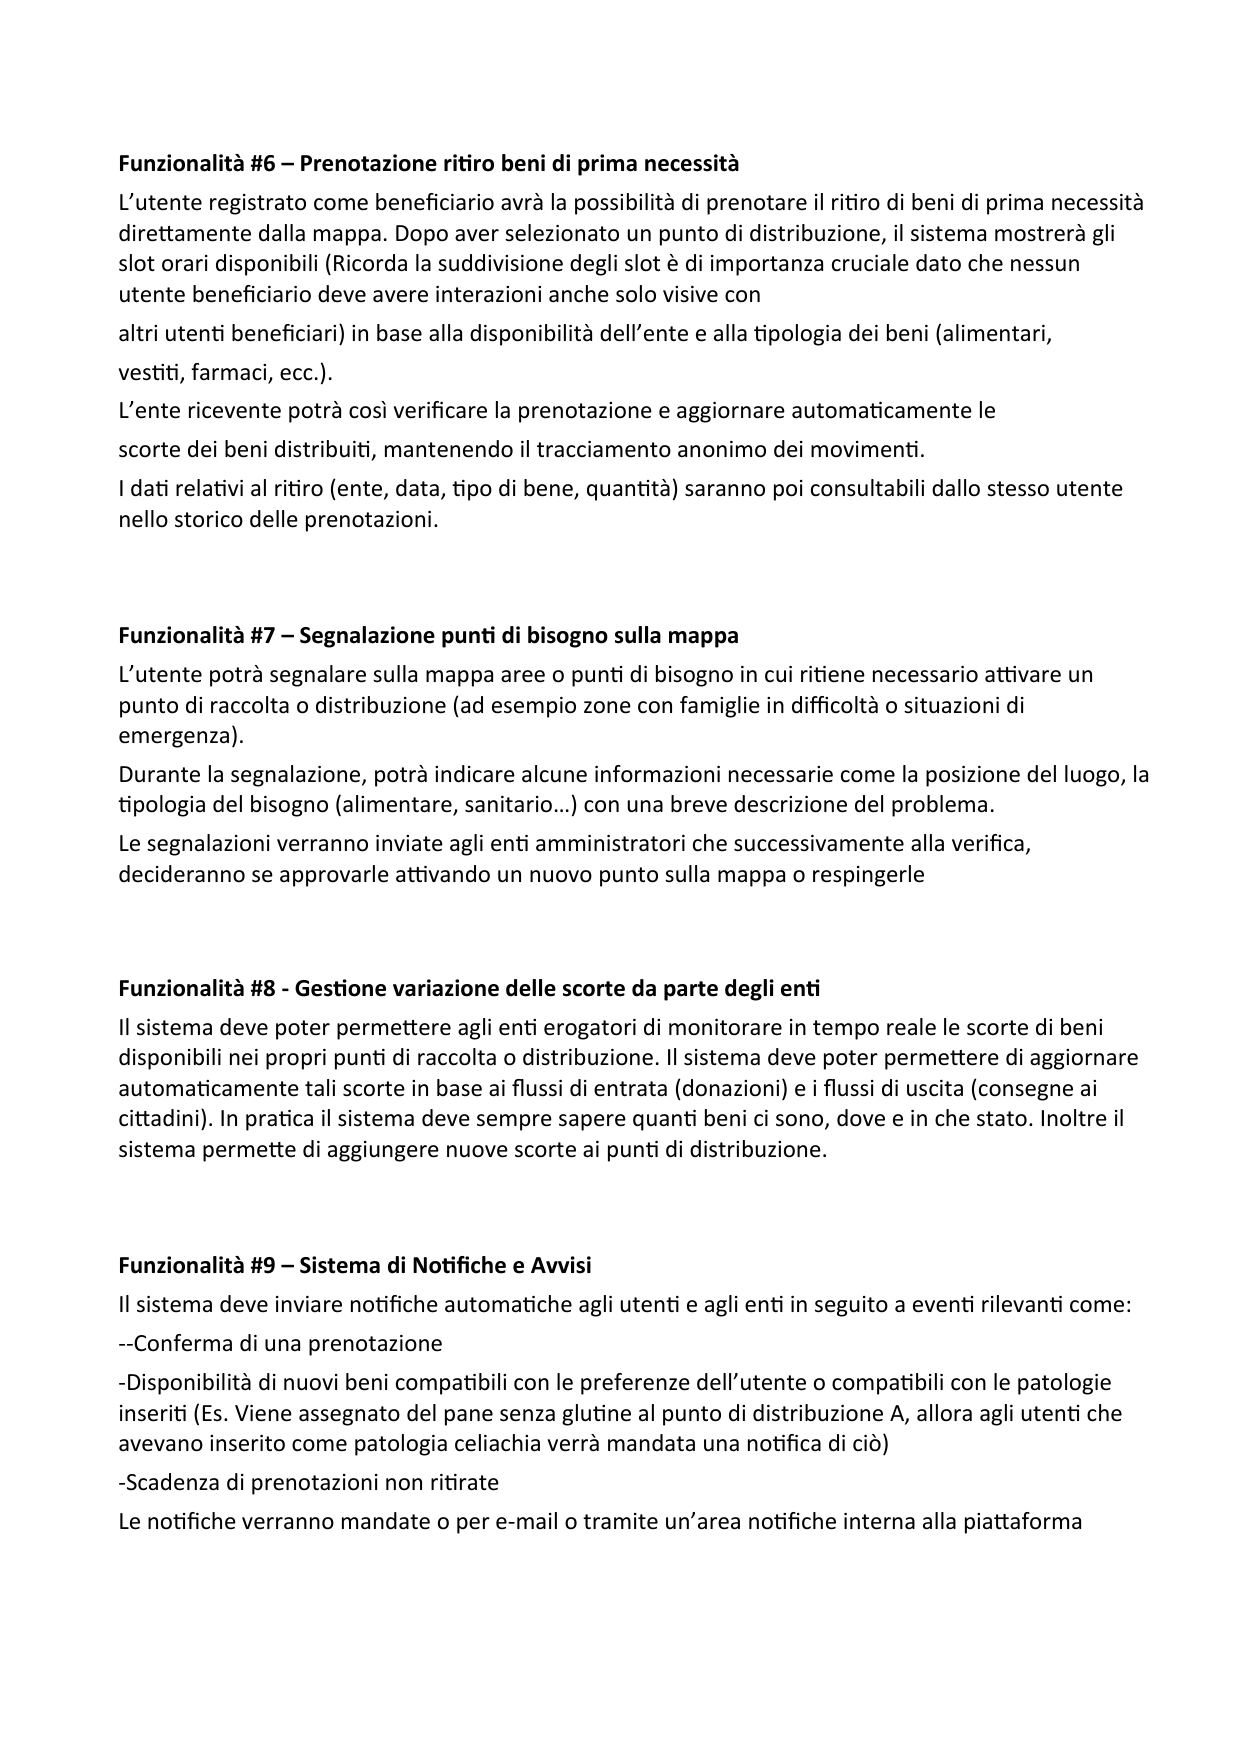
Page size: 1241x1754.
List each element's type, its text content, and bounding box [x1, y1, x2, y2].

text Il sistema deve inviare notifiche automatiche agli utenti e agli enti in seguito a eventi rilevanti come: [118, 1288, 1152, 1319]
text L’ente ricevente potrà così verificare la prenotazione e aggiornare automaticamente le [118, 394, 1152, 425]
text Durante la segnalazione, potrà indicare alcune informazioni necessarie come la posizione del luogo, la tipologia del bisogno (alimentare, sanitario…) con una breve descrizione del problema. [118, 758, 1152, 819]
text Funzionalità #8 - Gestione variazione delle scorte da parte degli enti [118, 972, 1152, 1003]
text Il sistema deve poter permettere agli enti erogatori di monitorare in tempo reale le scorte di beni disponibili nei propri punti di raccolta o distribuzione. Il sistema deve poter permettere di aggiornare automaticamente tali scorte in base ai flussi di entrata (donazioni) e i flussi di uscita (consegne ai cittadini). In pratica il sistema deve sempre sapere quanti beni ci sono, dove e in che stato. Inoltre il sistema permette di aggiungere nuove scorte ai punti di distribuzione. [118, 1011, 1152, 1163]
text -Disponibilità di nuovi beni compatibili con le preferenze dell’utente o compatibili con le patologie inseriti (Es. Viene assegnato del pane senza glutine al punto di distribuzione A, allora agli utenti che avevano inserito come patologia celiachia verrà mandata una notifica di ciò) [118, 1366, 1152, 1458]
text Le segnalazioni verranno inviate agli enti amministratori che successivamente alla verifica, decideranno se approvarle attivando un nuovo punto sulla mappa o respingerle [118, 827, 1152, 888]
text L’utente registrato come beneficiario avrà la possibilità di prenotare il ritiro di beni di prima necessità direttamente dalla mappa. Dopo aver selezionato un punto di distribuzione, il sistema mostrerà gli slot orari disponibili (Ricorda la suddivisione degli slot è di importanza cruciale dato che nessun utente beneficiario deve avere interazioni anche solo visive con [118, 186, 1152, 308]
text Funzionalità #9 – Sistema di Notifiche e Avvisi [118, 1249, 1152, 1280]
text I dati relativi al ritiro (ente, data, tipo di bene, quantità) saranno poi consultabili dallo stesso utente nello storico delle prenotazioni. [118, 472, 1152, 533]
text --Conferma di una prenotazione [118, 1327, 1152, 1358]
text vestiti, farmaci, ecc.). [118, 356, 1152, 386]
text -Scadenza di prenotazioni non ritirate [118, 1466, 1152, 1497]
text Funzionalità #6 – Prenotazione ritiro beni di prima necessità [118, 148, 1152, 178]
text L’utente potrà segnalare sulla mappa aree o punti di bisogno in cui ritiene necessario attivare un punto di raccolta o distribuzione (ad esempio zone con famiglie in difficoltà o situazioni di emergenza). [118, 658, 1152, 750]
text Le notifiche verranno mandate o per e-mail o tramite un’area notifiche interna alla piattaforma [118, 1505, 1152, 1535]
text altri utenti beneficiari) in base alla disponibilità dell’ente e alla tipologia dei beni (alimentari, [118, 317, 1152, 347]
text Funzionalità #7 – Segnalazione punti di bisogno sulla mappa [118, 619, 1152, 650]
text scorte dei beni distribuiti, mantenendo il tracciamento anonimo dei movimenti. [118, 433, 1152, 464]
